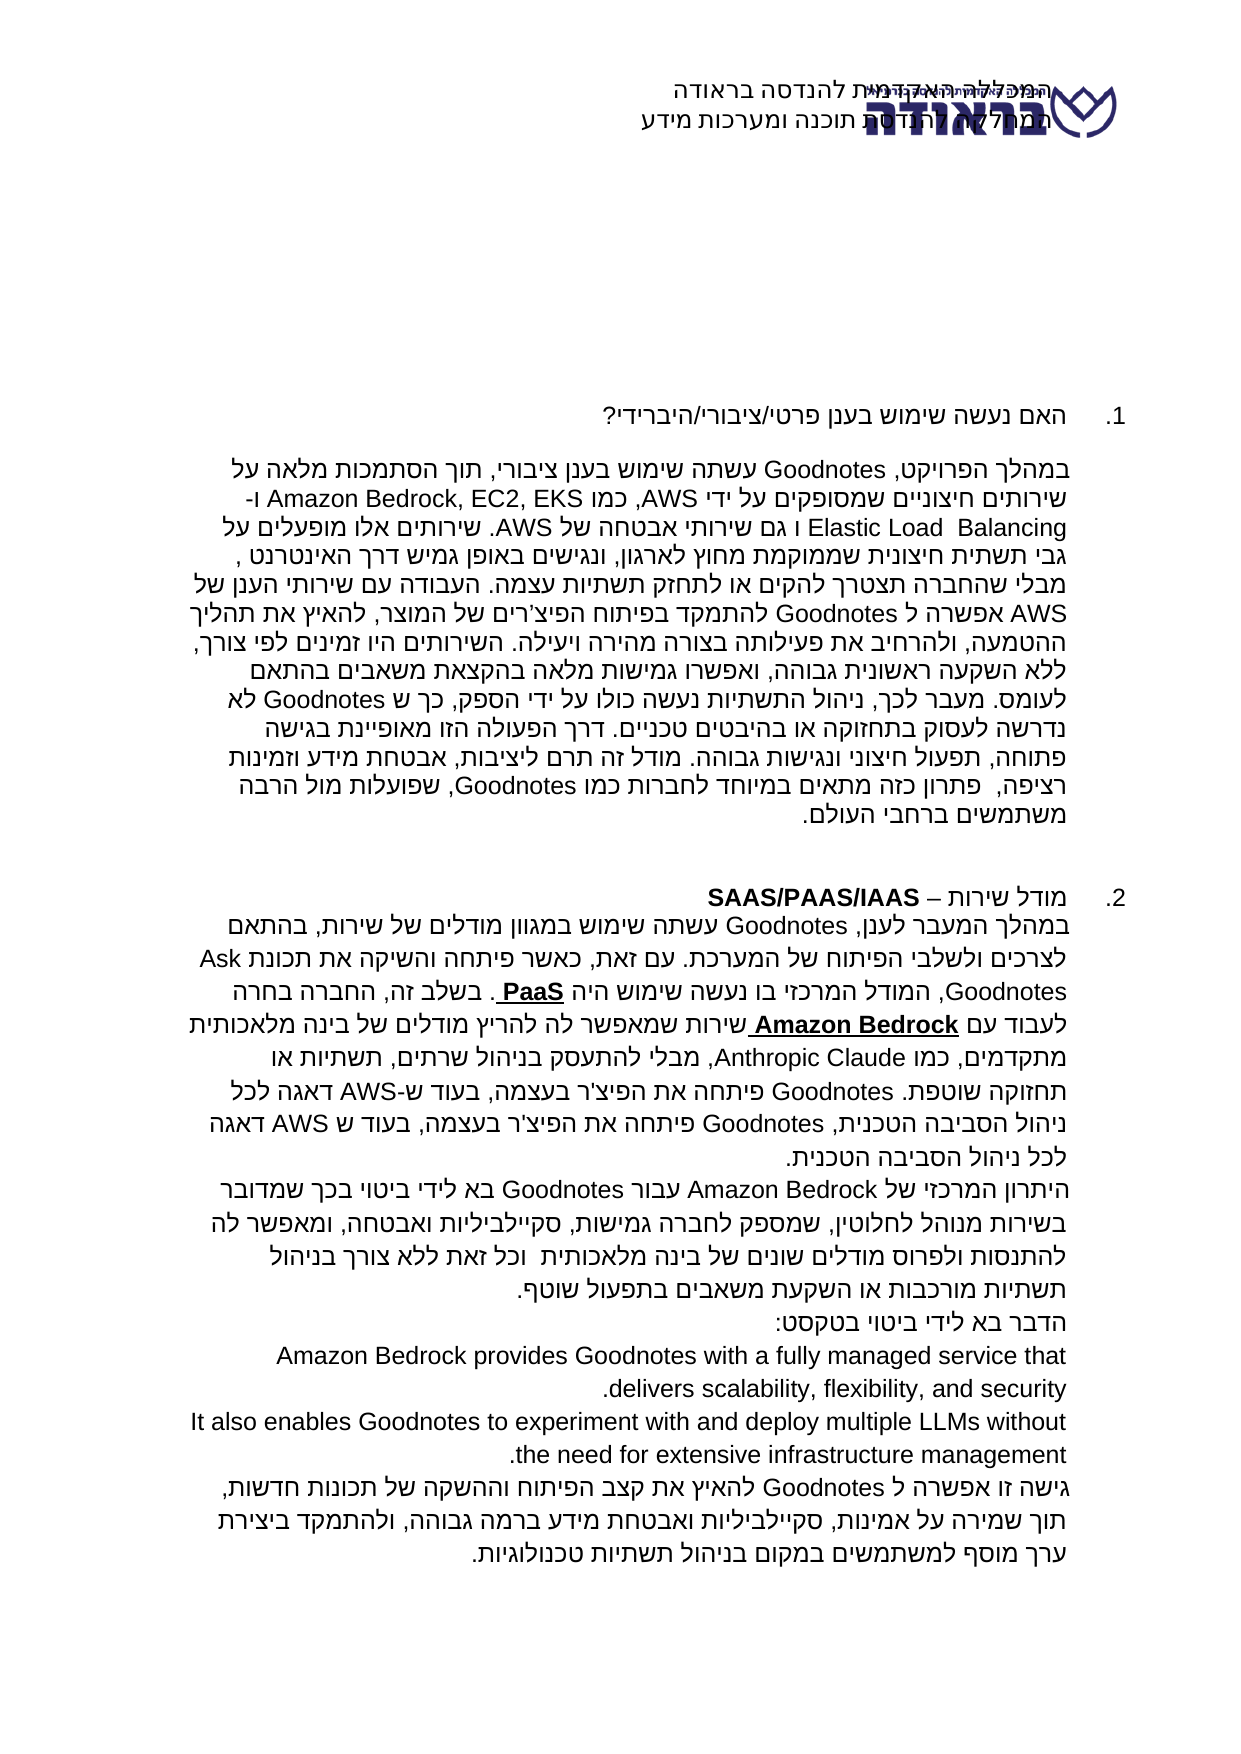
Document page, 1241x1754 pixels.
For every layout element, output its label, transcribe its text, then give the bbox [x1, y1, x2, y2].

list האם נעשה שימוש בענן פרטי/ציבורי/היברידי? [187, 401, 1105, 430]
text גישה זו אפשרה ל Goodnotes להאיץ את קצב הפיתוח וההשקה של תכונות חדשות, תוך שמירה על אמינות, סקיילביליות ואבטחת מידע ברמה גבוהה, ולהתמקד ביצירת ערך מוסף למשתמשים במקום בניהול תשתיות טכנולוגיות. [187, 1473, 1105, 1567]
list מודל שירות – SAAS/PAAS/IAAS [187, 883, 1105, 911]
text במהלך הפרויקט, Goodnotes עשתה שימוש בענן ציבורי, תוך הסתמכות מלאה על שירותים חיצוניים שמסופקים על ידי AWS, כמו Amazon Bedrock, EC2, EKS ו-Elastic Load Balancing ו גם שירותי אבטחה של AWS. שירותים אלו מופעלים על גבי תשתית חיצונית שממוקמת מחוץ לארגון, ונגישים באופן גמיש דרך האינטרנט , מבלי שהחברה תצטרך להקים או לתחזק תשתיות עצמה. העבודה עם שירותי הענן של AWS אפשרה ל Goodnotes להתמקד בפיתוח הפיצ’רים של המוצר, להאיץ את תהליך ההטמעה, ולהרחיב את פעילותה בצורה מהירה ויעילה. השירותים היו זמינים לפי צורך, ללא השקעה ראשונית גבוהה, ואפשרו גמישות מלאה בהקצאת משאבים בהתאם לעומס. מעבר לכך, ניהול התשתיות נעשה כולו על ידי הספק, כך ש Goodnotes לא נדרשה לעסוק בתחזוקה או בהיבטים טכניים. דרך הפעולה הזו מאופיינת בגישה פתוחה, תפעול חיצוני ונגישות גבוהה. מודל זה תרם ליציבות, אבטחת מידע וזמינות רציפה, פתרון כזה מתאים במיוחד לחברות כמו Goodnotes, שפועלות מול הרבה משתמשים ברחבי העולם. [187, 455, 1105, 829]
text במהלך המעבר לענן, Goodnotes עשתה שימוש במגוון מודלים של שירות, בהתאם לצרכים ולשלבי הפיתוח של המערכת. עם זאת, כאשר פיתחה והשיקה את תכונת Ask Goodnotes, המודל המרכזי בו נעשה שימוש היה PaaS . בשלב זה, החברה בחרה לעבוד עם Amazon Bedrock שירות שמאפשר לה להריץ מודלים של בינה מלאכותית מתקדמים, כמו Anthropic Claude, מבלי להתעסק בניהול שרתים, תשתיות או תחזוקה שוטפת. Goodnotes פיתחה את הפיצ'ר בעצמה, בעוד ש-AWS דאגה לכל ניהול הסביבה הטכנית, Goodnotes פיתחה את הפיצ'ר בעצמה, בעוד ש AWS דאגה לכל ניהול הסביבה הטכנית. [187, 911, 1105, 1171]
text היתרון המרכזי של Amazon Bedrock עבור Goodnotes בא לידי ביטוי בכך שמדובר בשירות מנוהל לחלוטין, שמספק לחברה גמישות, סקיילביליות ואבטחה, ומאפשר לה להתנסות ולפרוס מודלים שונים של בינה מלאכותית וכל זאת ללא צורך בניהול תשתיות מורכבות או השקעת משאבים בתפעול שוטף. הדבר בא לידי ביטוי בטקסט: Amazon Bedrock provides Goodnotes with a fully managed service that delivers scalability, flexibility, and security. It also enables Goodnotes to experiment with and deploy multiple LLMs without the need for extensive infrastructure management. [187, 1176, 1105, 1468]
picture [858, 79, 1123, 143]
